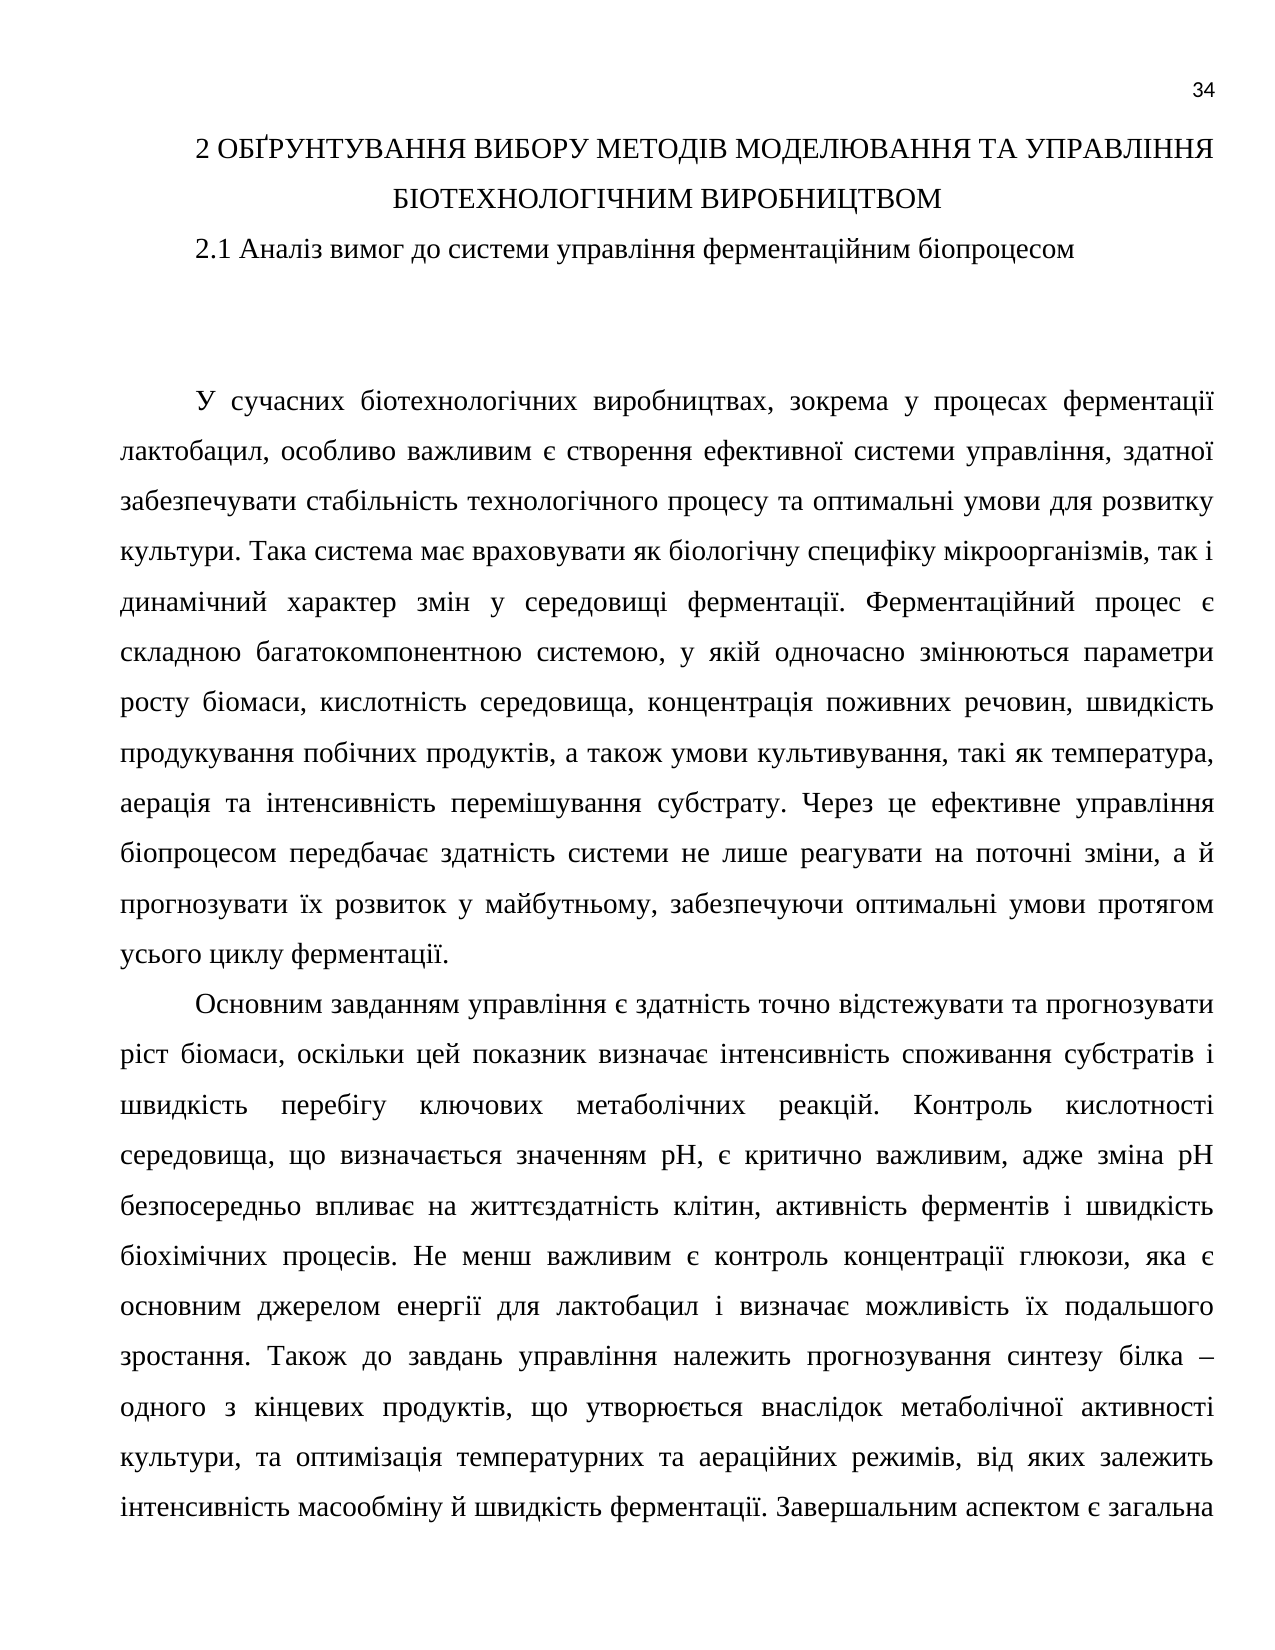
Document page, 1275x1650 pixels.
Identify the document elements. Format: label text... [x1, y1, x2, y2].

text У сучасних біотехнологічних виробництвах, зокрема у процесах ферментації лактобацил, особливо важливим є створення ефективної системи управління, здатної забезпечувати стабільність технологічного процесу та оптимальні умови для розвитку культури. Така система має враховувати як біологічну специфіку мікроорганізмів, так і динамічний характер змін у середовищі ферментації. Ферментаційний процес є складною багатокомпонентною системою, у якій одночасно змінюються параметри росту біомаси, кислотність середовища, концентрація поживних речовин, швидкість продукування побічних продуктів, а також умови культивування, такі як температура, аерація та інтенсивність перемішування субстрату. Через це ефективне управління біопроцесом передбачає здатність системи не лише реагувати на поточні зміни, а й прогнозувати їх розвиток у майбутньому, забезпечуючи оптимальні умови протягом усього циклу ферментації. [120, 383, 1215, 969]
text 2.1 Аналіз вимог до системи управління ферментаційним біопроцесом [120, 232, 1215, 265]
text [120, 986, 1215, 1523]
list 2 ОБҐРУНТУВАННЯ ВИБОРУ МЕТОДІВ МОДЕЛЮВАННЯ ТА УПРАВЛІННЯ БІОТЕХНОЛОГІЧНИМ ВИРОБНИЦТВОМ [120, 131, 1215, 215]
